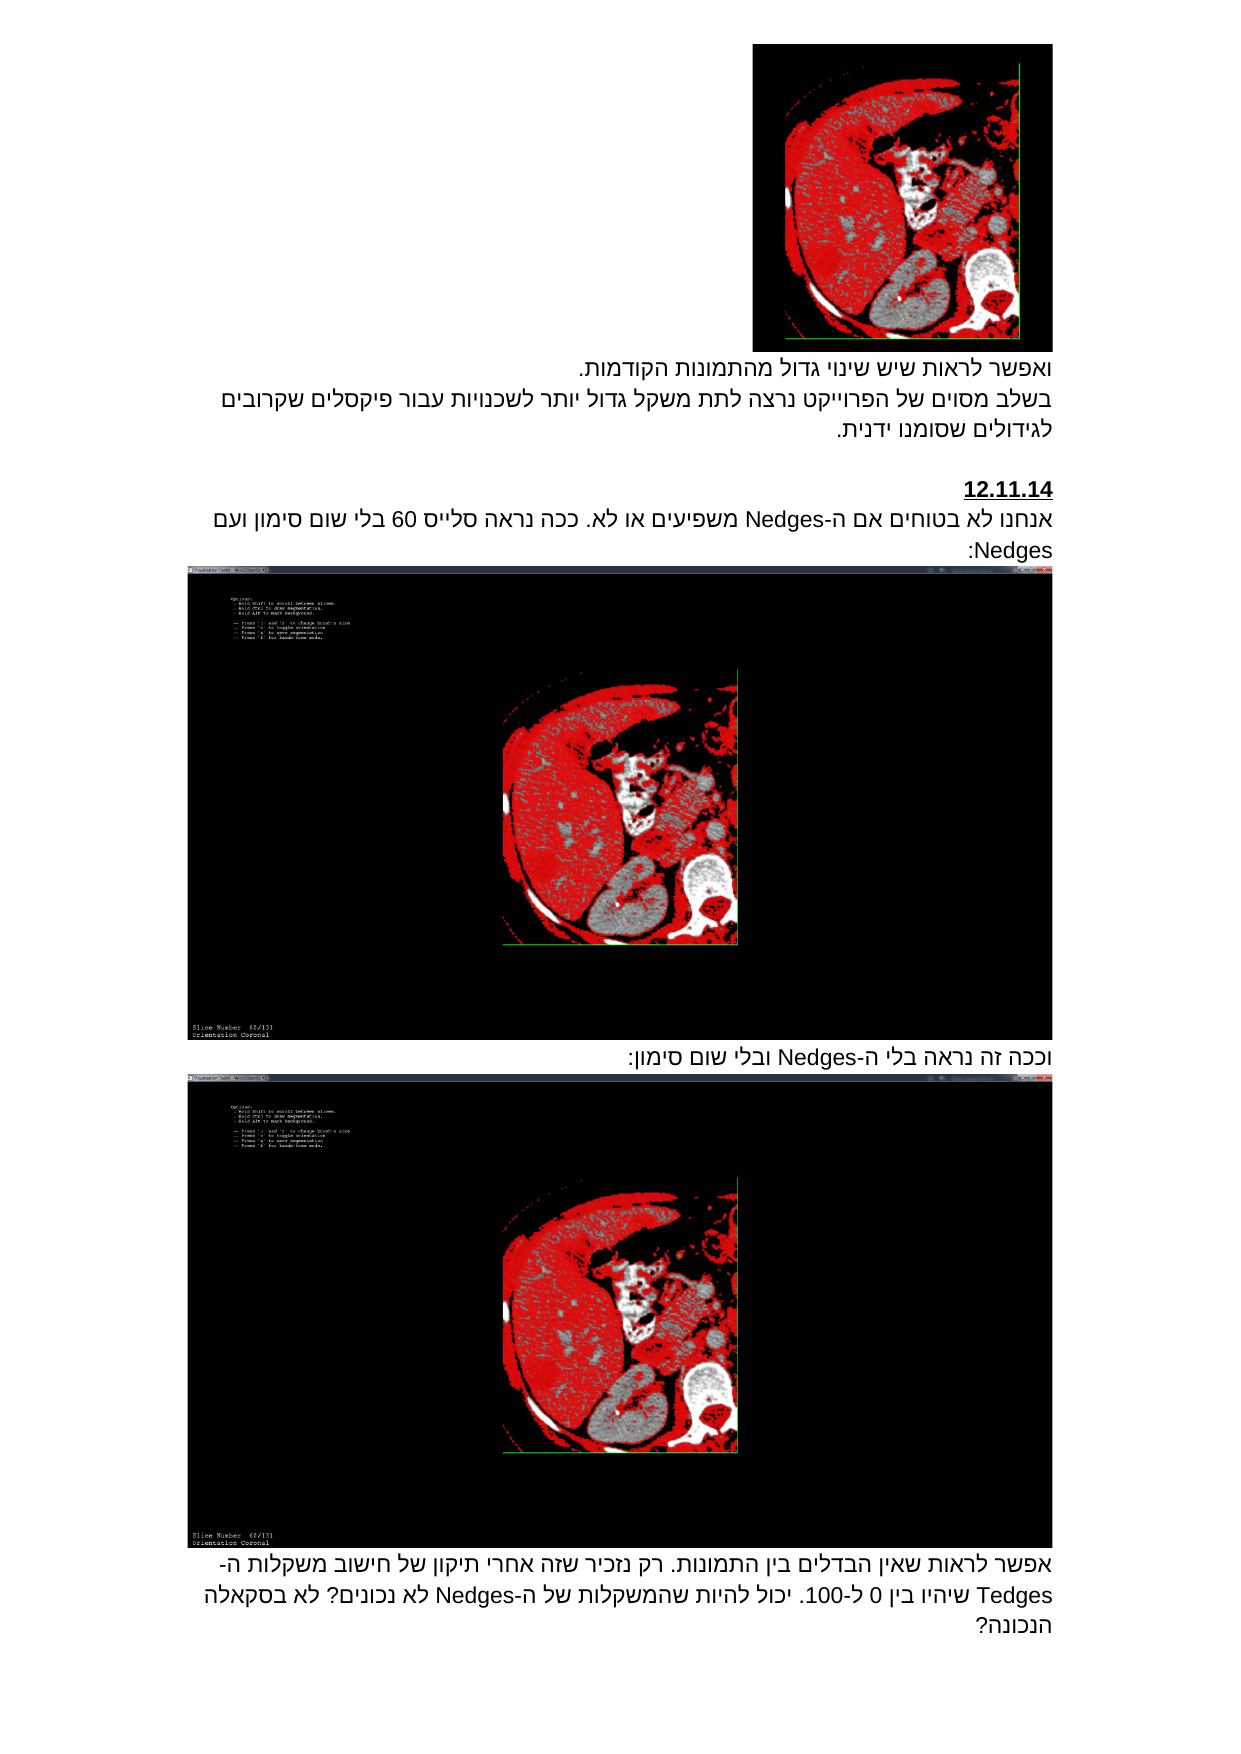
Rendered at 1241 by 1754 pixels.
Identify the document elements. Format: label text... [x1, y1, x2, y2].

text ואפשר לראות שיש שינוי גדול מהתמונות הקודמות. [187, 355, 1053, 382]
picture [752, 44, 1053, 352]
text אפשר לראות שאין הבדלים בין התמונות. רק נזכיר שזה אחרי תיקון של חישוב משקלות ה-Tedges שיהיו בין 0 ל-100. יכול להיות שהמשקלות של ה-Nedges לא נכונים? לא בסקאלה הנכונה? [187, 1551, 1053, 1638]
picture [187, 1074, 1053, 1548]
text אנחנו לא בטוחים אם ה-Nedges משפיעים או לא. ככה נראה סלייס 60 בלי שום סימון ועם Nedges: [187, 506, 1053, 563]
text 12.11.14 [187, 476, 1053, 502]
text בשלב מסוים של הפרוייקט נרצה לתת משקל גדול יותר לשכנויות עבור פיקסלים שקרובים לגידולים שסומנו ידנית. [187, 386, 1053, 442]
picture [187, 566, 1053, 1040]
text וככה זה נראה בלי ה-Nedges ובלי שום סימון: [187, 1044, 1053, 1070]
